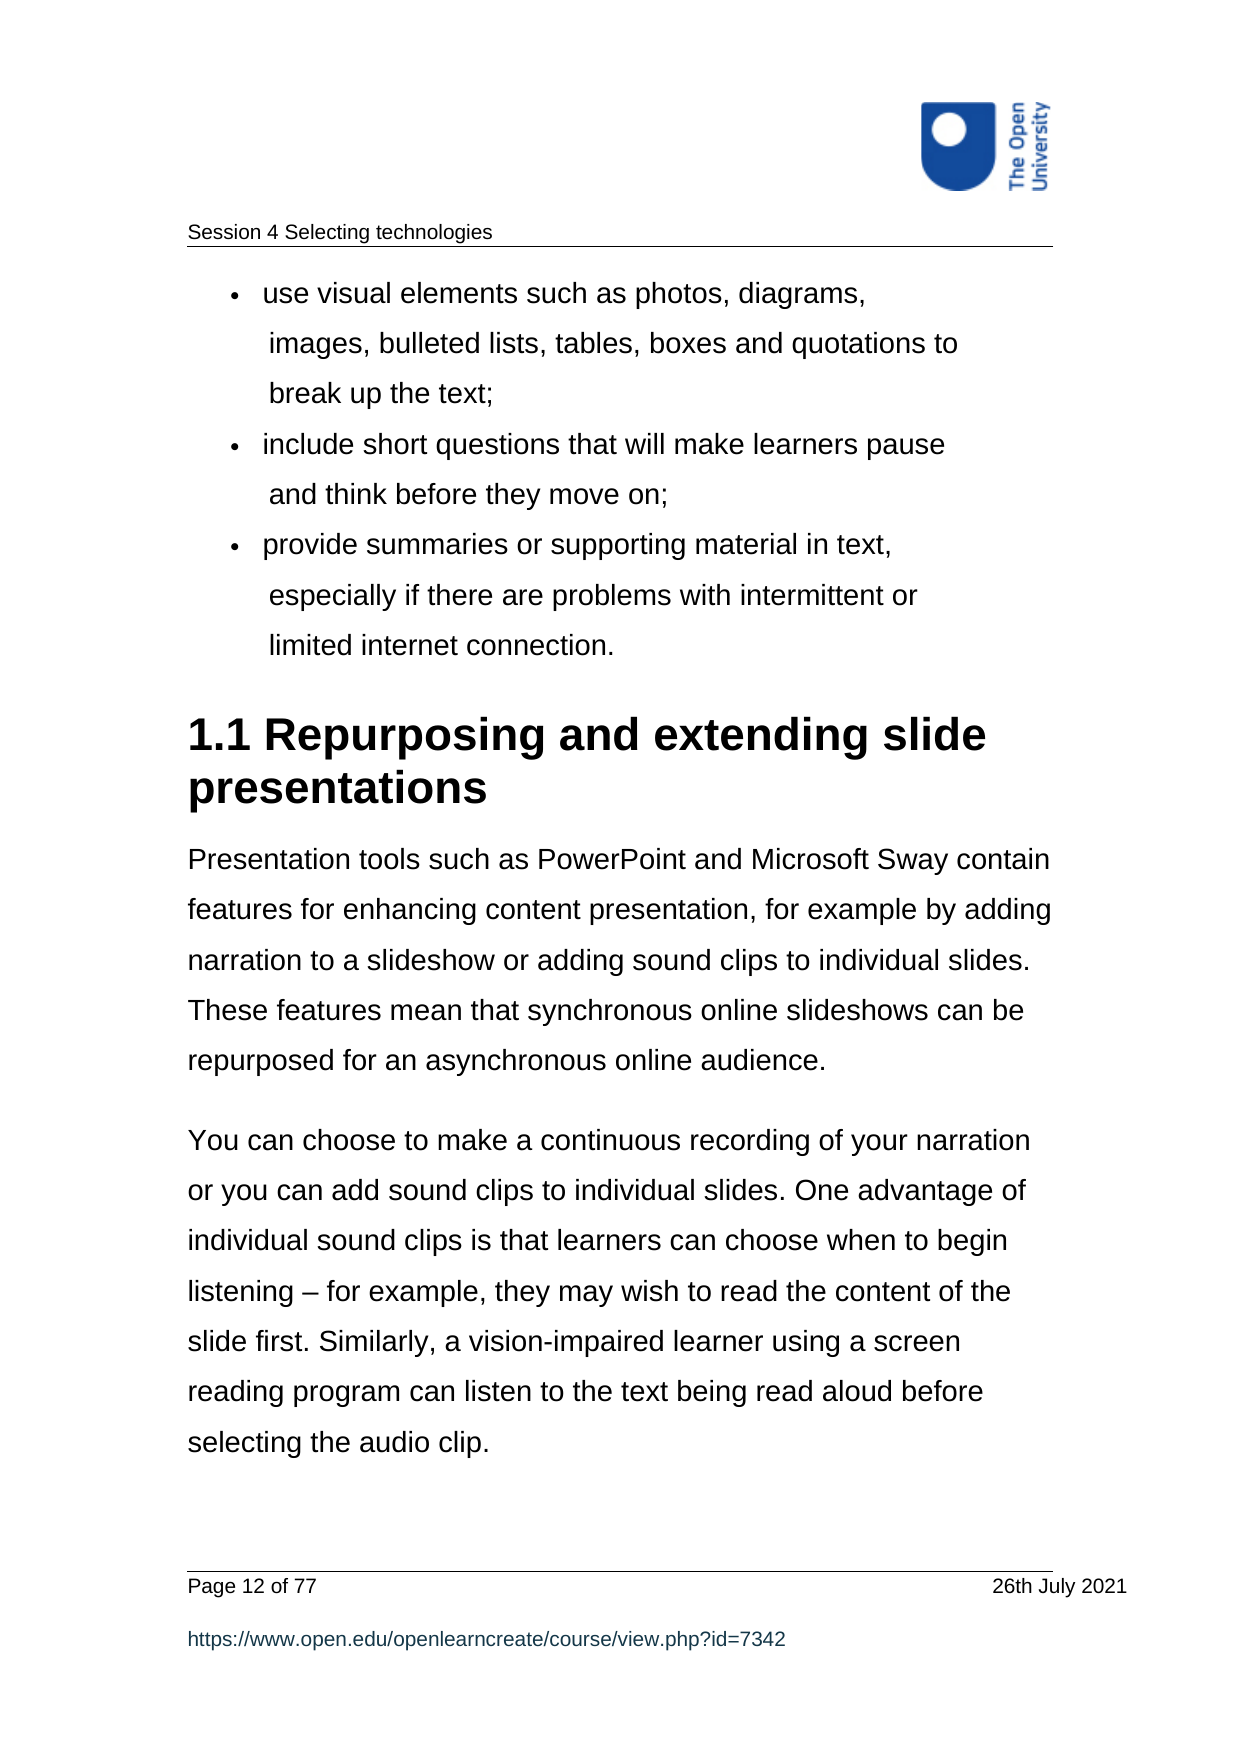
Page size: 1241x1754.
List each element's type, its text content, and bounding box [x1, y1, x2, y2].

picture [921, 102, 1052, 191]
list use visual elements such as photos, diagrams, images, bulleted lists, tables, boxes and quotations to break up the text; [231, 276, 972, 410]
text Presentation tools such as PowerPoint and Microsoft Sway contain features for enhancing content presentation, for example by adding narration to a slideshow or adding sound clips to individual slides. These features mean that synchronous online slideshows can be repurposed for an asynchronous online audience. [187, 842, 1053, 1077]
text You can choose to make a continuous recording of your narration or you can add sound clips to individual slides. One advantage of individual sound clips is that learners can choose when to begin listening – for example, they may wish to read the content of the slide first. Similarly, a vision-impaired learner using a screen reading program can listen to the text being read aloud before selecting the audio clip. [187, 1123, 1053, 1458]
list provide summaries or supporting material in text, especially if there are problems with intermittent or limited internet connection. [231, 527, 972, 662]
list include short questions that will make learners pause and think before they move on; [231, 427, 972, 511]
subtitle 1.1 Repurposing and extending slide presentations [187, 707, 1053, 813]
